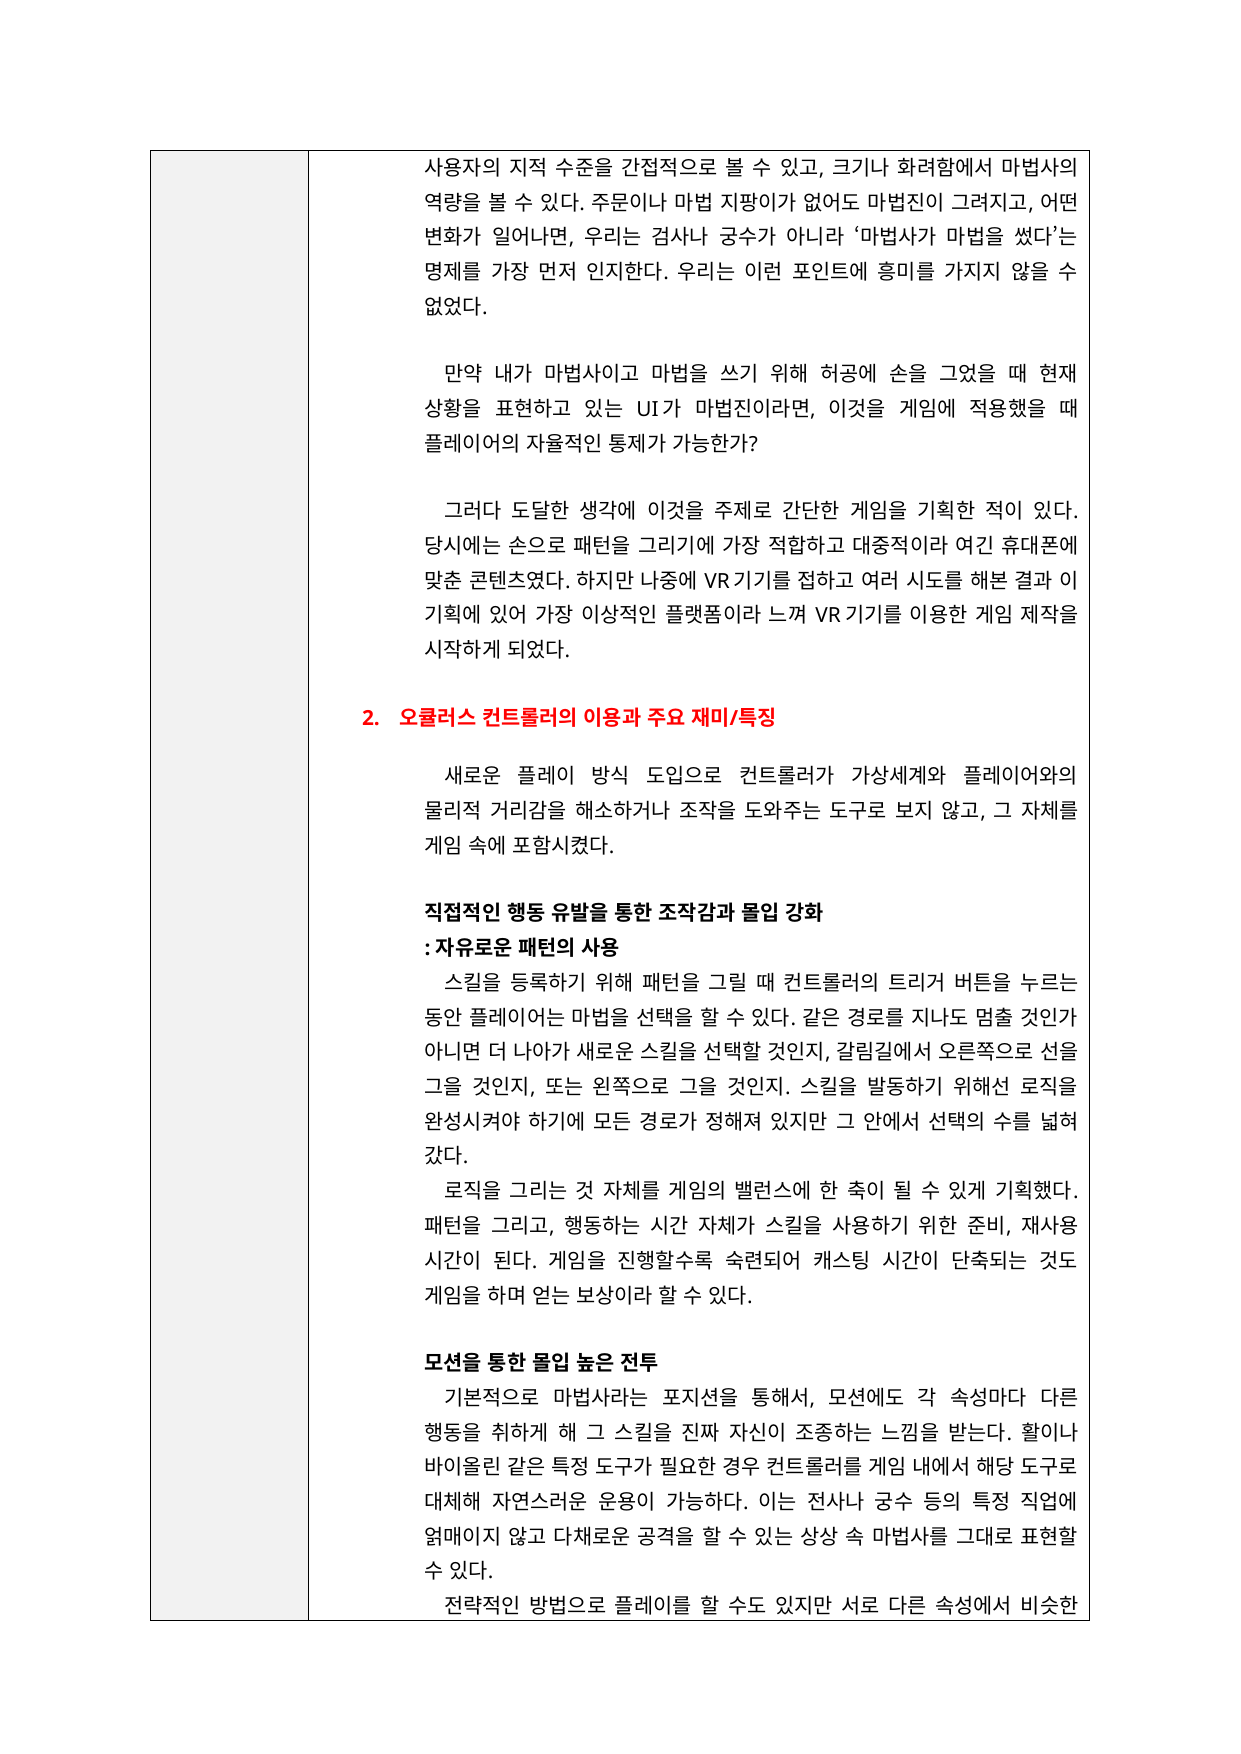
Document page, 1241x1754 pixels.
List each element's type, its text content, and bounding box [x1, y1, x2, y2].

table_cell 소개 [151, 151, 308, 1620]
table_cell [309, 151, 1089, 1620]
